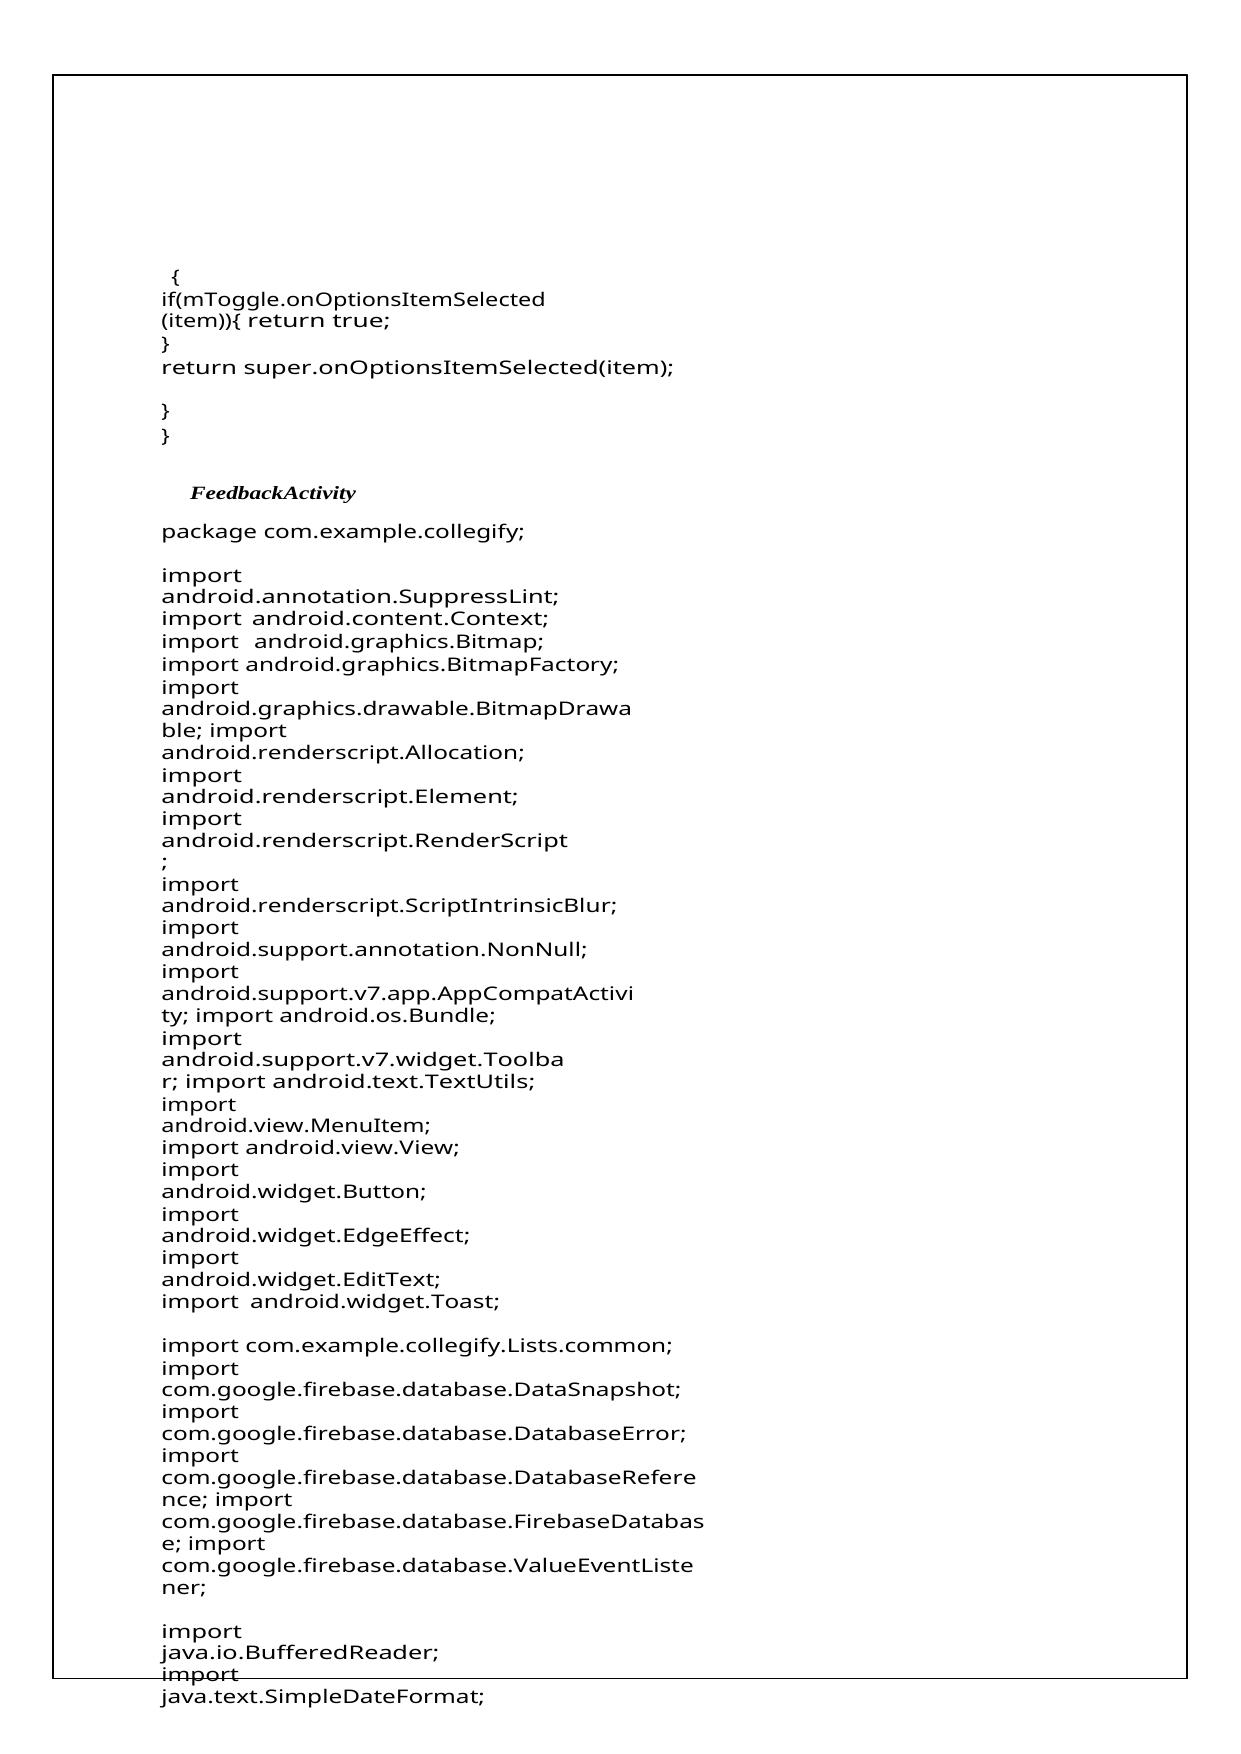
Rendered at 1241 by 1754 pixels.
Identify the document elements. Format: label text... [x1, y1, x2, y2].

text import android.renderscript.Element; import android.renderscript.RenderScript; [161, 764, 571, 874]
text } [161, 333, 1198, 355]
text } [161, 423, 1198, 447]
text import android.graphics.drawable.BitmapDrawable; import android.renderscript.Allocation; [161, 677, 642, 764]
text return super.onOptionsItemSelected(item); [161, 355, 1198, 379]
text import com.google.firebase.database.DataSnapshot; import com.google.firebase.database.DatabaseError; import com.google.firebase.database.DatabaseReference; import com.google.firebase.database.FirebaseDatabase; import com.google.firebase.database.ValueEventListener; [161, 1358, 705, 1599]
subtitle FeedbackActivity [190, 482, 1198, 503]
text import android.annotation.SuppressLint; import android.content.Context; [161, 565, 609, 631]
text } [161, 398, 1198, 423]
text if(mToggle.onOptionsItemSelected(item)){ return true; [161, 289, 552, 333]
text import android.view.MenuItem; import android.view.View; import android.widget.Button; [161, 1094, 460, 1204]
text import android.graphics.BitmapFactory; [161, 653, 1198, 676]
text { [171, 264, 1198, 288]
text import android.renderscript.ScriptIntrinsicBlur; import android.support.annotation.NonNull; import android.support.v7.app.AppCompatActivity; import android.os.Bundle; [161, 874, 641, 1028]
text import com.example.collegify.Lists.common; [161, 1333, 1198, 1357]
text import android.widget.EdgeEffect; import android.widget.EditText; import android.widget.Toast; [161, 1204, 511, 1313]
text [161, 1621, 511, 1709]
text package com.example.collegify; [161, 519, 1198, 544]
text import android.support.v7.widget.Toolbar; import android.text.TextUtils; [161, 1028, 571, 1094]
text import android.graphics.Bitmap; [161, 631, 1198, 653]
